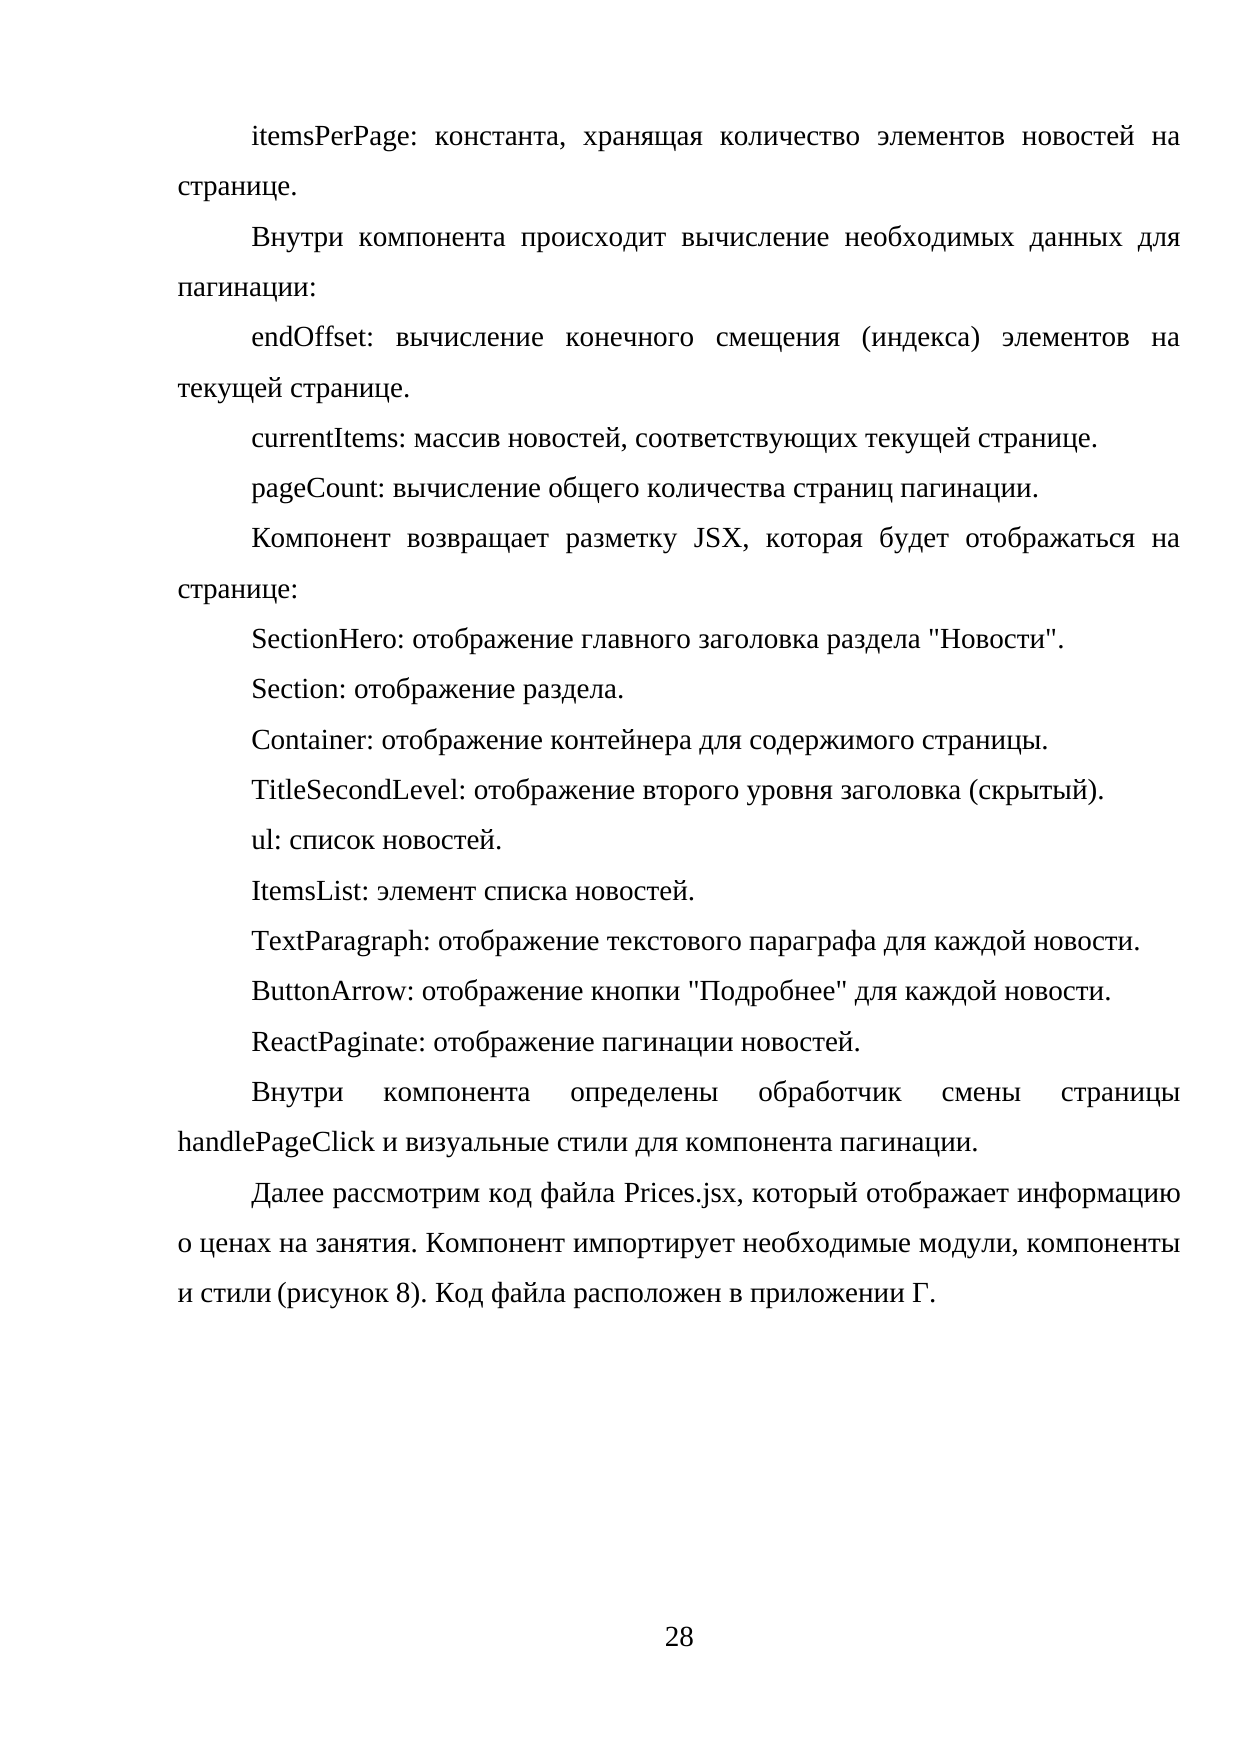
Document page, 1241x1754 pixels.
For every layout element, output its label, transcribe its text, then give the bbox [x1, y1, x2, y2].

text SectionHero: отображение главного заголовка раздела "Новости". [177, 621, 1181, 655]
text ul: список новостей. [177, 822, 1181, 856]
text pageCount: вычисление общего количества страниц пагинации. [177, 470, 1181, 504]
text TitleSecondLevel: отображение второго уровня заголовка (скрытый). [177, 772, 1181, 806]
text Далее рассмотрим код файла Prices.jsx, который отображает информацию о ценах на занятия. Компонент импортирует необходимые модули, компоненты и стили (рисунок 8). Код файла расположен в приложении Г. [177, 1175, 1181, 1309]
text Container: отображение контейнера для содержимого страницы. [177, 722, 1181, 755]
text currentItems: массив новостей, соответствующих текущей странице. [177, 420, 1181, 453]
text Компонент возвращает разметку JSX, которая будет отображаться на странице: [177, 521, 1181, 604]
text endOffset: вычисление конечного смещения (индекса) элементов на текущей странице. [177, 319, 1181, 403]
text ReactPaginate: отображение пагинации новостей. [177, 1024, 1181, 1057]
text itemsPerPage: константа, хранящая количество элементов новостей на странице. [177, 118, 1181, 202]
text Внутри компонента определены обработчик смены страницы handlePageClick и визуальные стили для компонента пагинации. [177, 1074, 1181, 1158]
text ItemsList: элемент списка новостей. [177, 873, 1181, 906]
text ButtonArrow: отображение кнопки "Подробнее" для каждой новости. [177, 973, 1181, 1007]
text Внутри компонента происходит вычисление необходимых данных для пагинации: [177, 219, 1181, 303]
text TextParagraph: отображение текстового параграфа для каждой новости. [177, 923, 1181, 957]
text Section: отображение раздела. [177, 672, 1181, 705]
